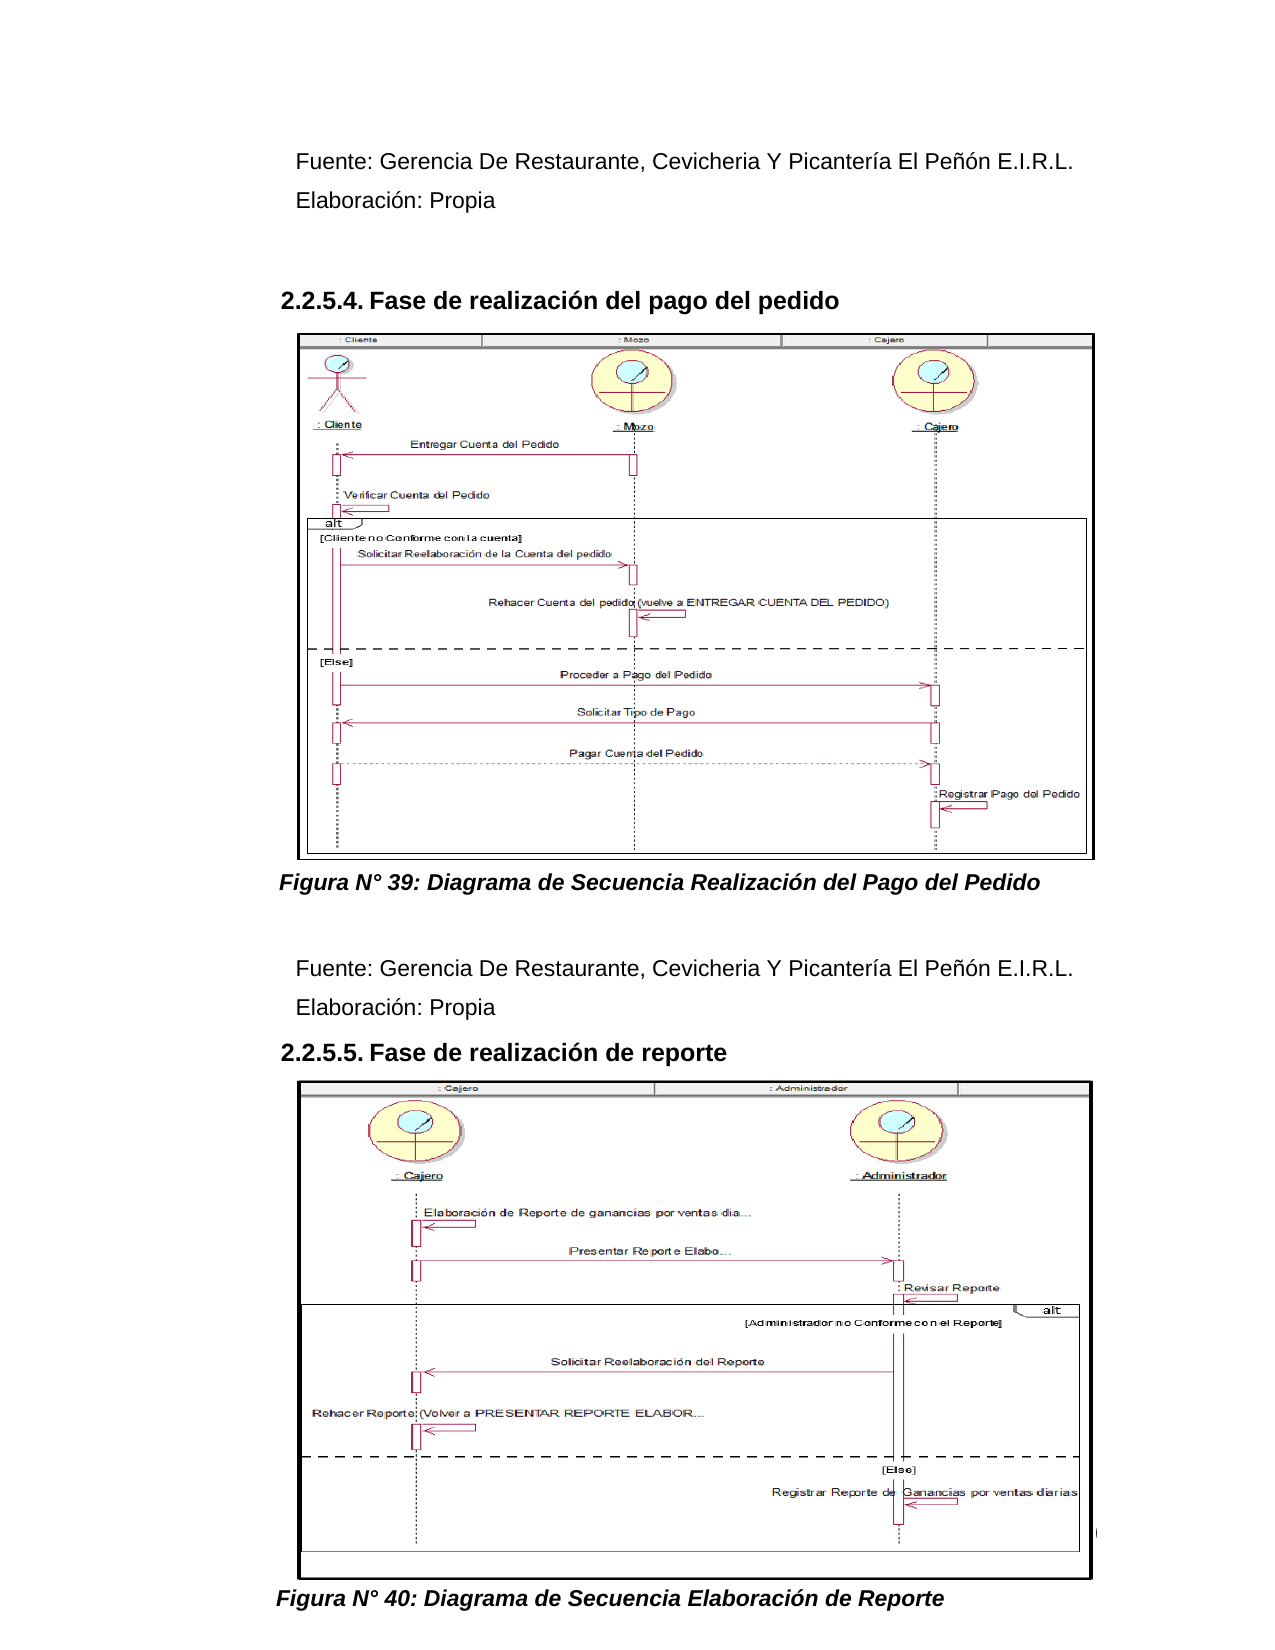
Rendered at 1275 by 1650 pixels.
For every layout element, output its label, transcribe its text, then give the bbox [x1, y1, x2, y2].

text Fuente: Gerencia De Restaurante, Cevicheria Y Picantería El Peñón E.I.R.L. [295, 796, 1098, 981]
text Elaboración: Propia [295, 994, 1098, 1021]
subtitle Fase de realización de reporte [281, 1038, 1098, 1067]
text Fuente: Gerencia De Restaurante, Cevicheria Y Picantería El Peñón E.I.R.L. [295, 148, 1098, 174]
text Elaboración: Propia [295, 187, 1098, 213]
subtitle Fase de realización del pago del pedido [281, 286, 1098, 315]
